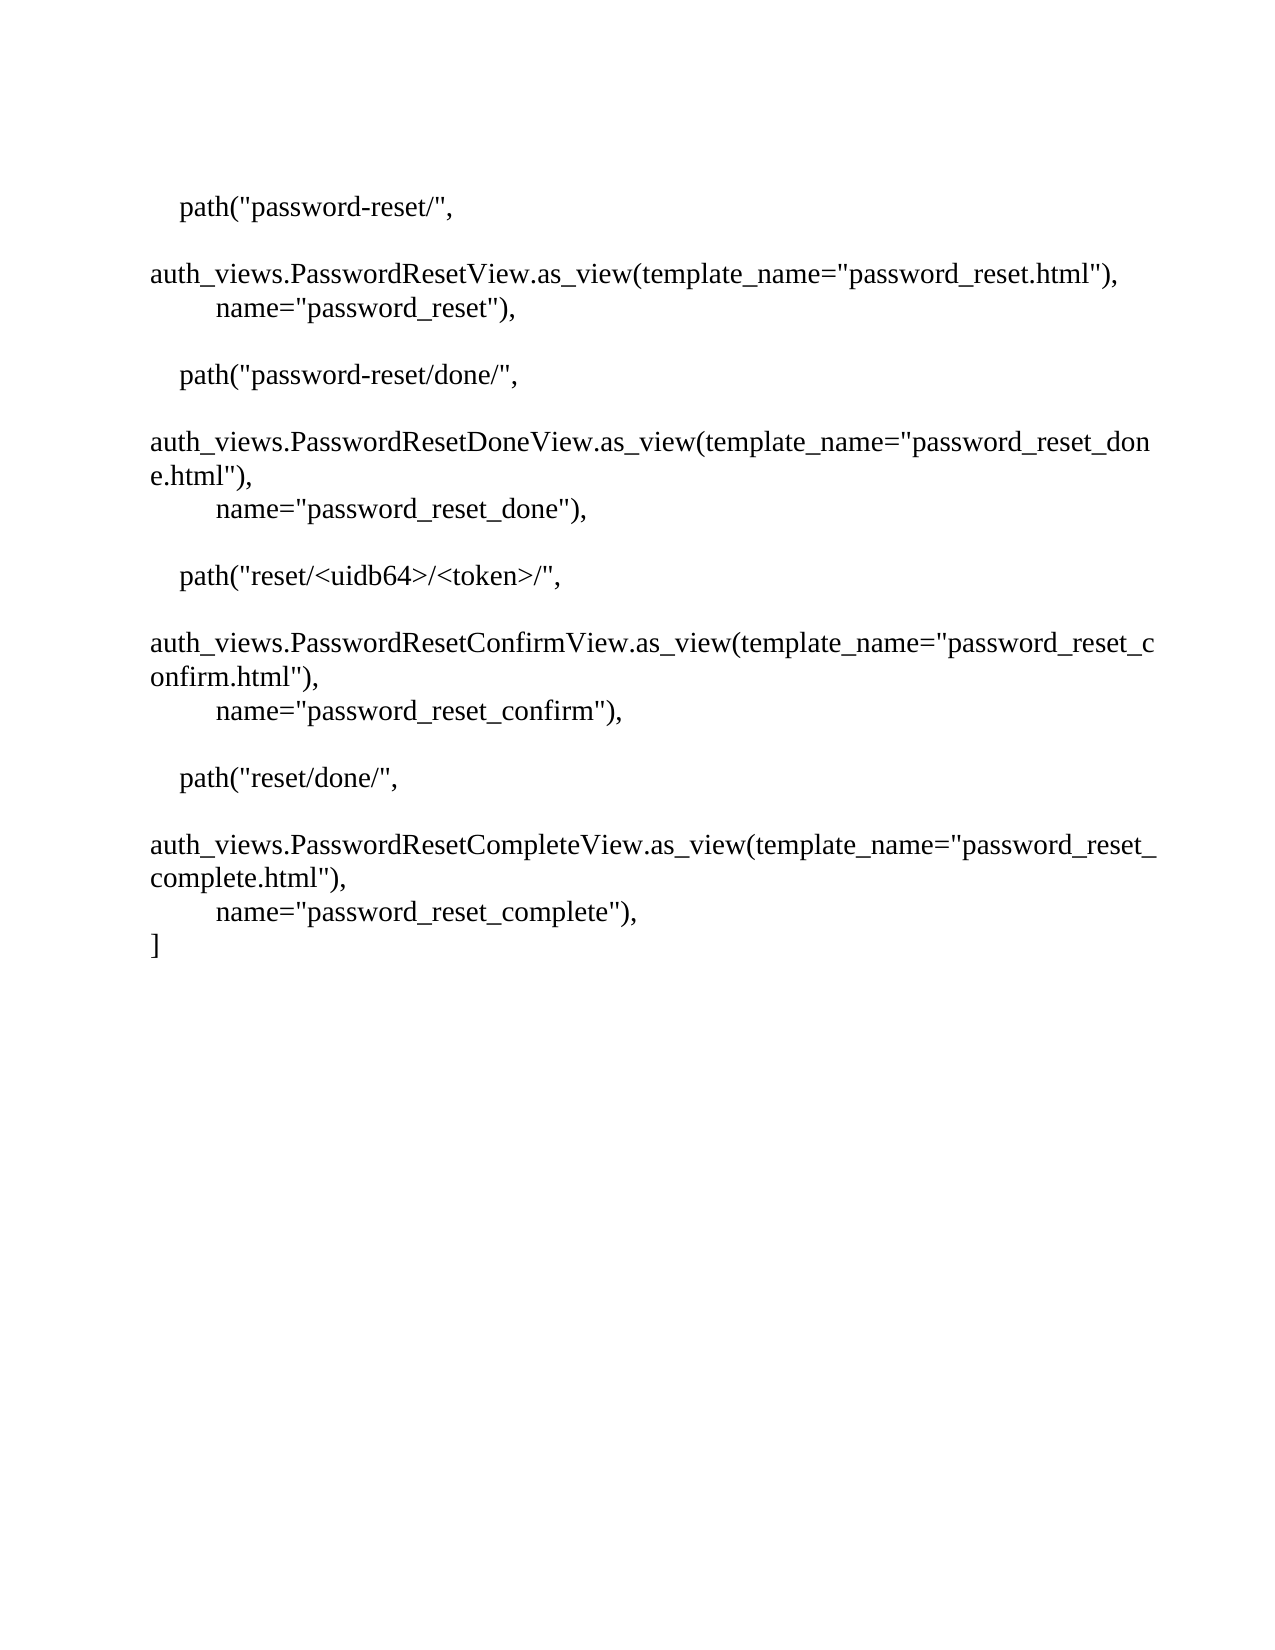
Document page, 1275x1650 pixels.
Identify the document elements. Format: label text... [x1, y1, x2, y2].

text name="password_reset_confirm"), [150, 693, 1162, 726]
text name="password_reset_complete"), [150, 894, 1162, 927]
text auth_views.PasswordResetConfirmView.as_view(template_name="password_reset_confirm.html"), [150, 592, 1162, 693]
text auth_views.PasswordResetView.as_view(template_name="password_reset.html"), [150, 223, 1162, 290]
text path("password-reset/done/", [150, 357, 1162, 391]
text auth_views.PasswordResetCompleteView.as_view(template_name="password_reset_complete.html"), [150, 793, 1162, 894]
text path("reset/done/", [150, 760, 1162, 793]
text auth_views.PasswordResetDoneView.as_view(template_name="password_reset_done.html"), [150, 391, 1162, 491]
text ] [150, 927, 1162, 961]
text path("password-reset/", [150, 189, 1162, 223]
text name="password_reset"), [150, 290, 1162, 324]
text name="password_reset_done"), [150, 491, 1162, 525]
text path("reset/<uidb64>/<token>/", [150, 558, 1162, 592]
